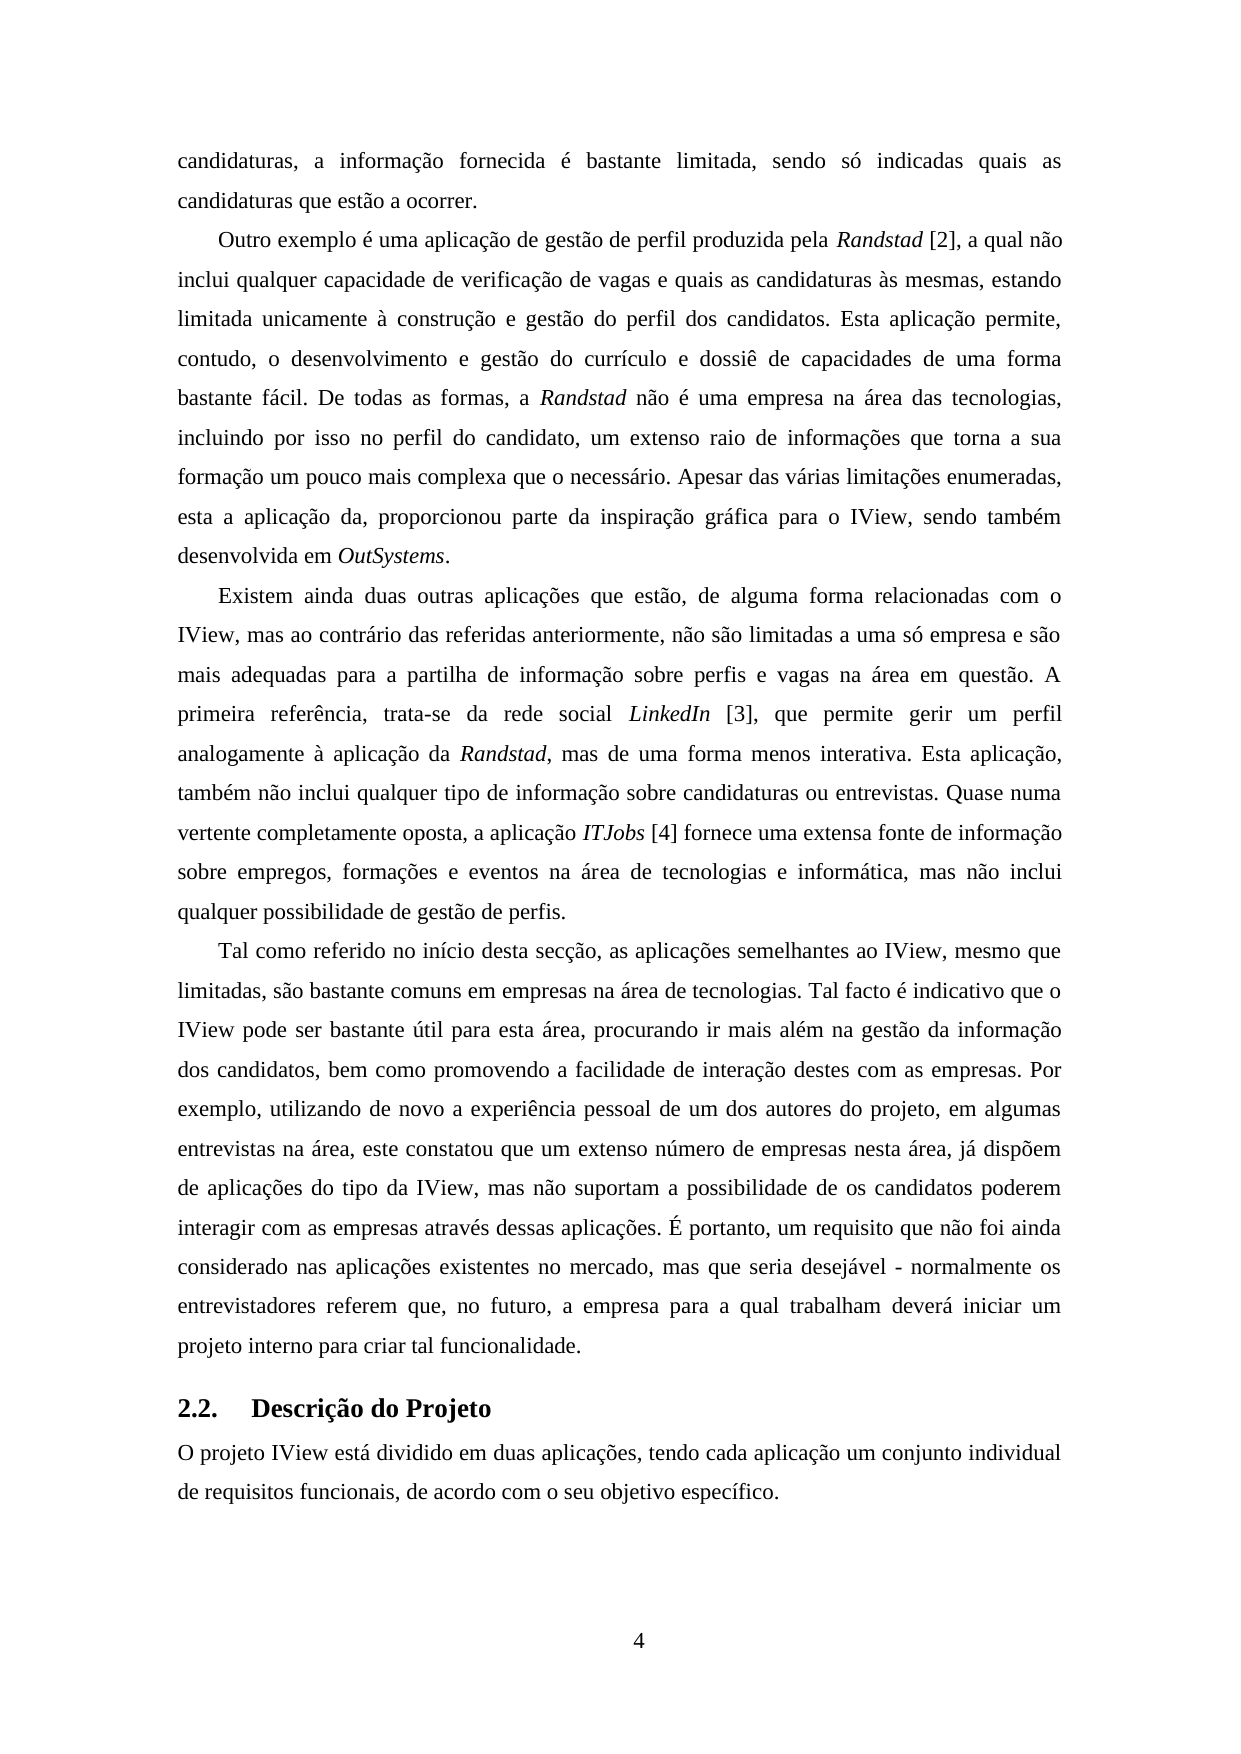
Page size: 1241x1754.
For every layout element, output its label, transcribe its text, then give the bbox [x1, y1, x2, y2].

text Existem ainda duas outras aplicações que estão, de alguma forma relacionadas com o IView, mas ao contrário das referidas anteriormente, não são limitadas a uma só empresa e são mais adequadas para a partilha de informação sobre perfis e vagas na área em questão. A primeira referência, trata-se da rede social LinkedIn, que permite gerir um perfil analogamente à aplicação da Randstad, mas de uma forma menos interativa. Esta aplicação, também não inclui qualquer tipo de informação sobre candidaturas ou entrevistas. Quase numa vertente completamente oposta, a aplicação ITJobs fornece uma extensa fonte de informação sobre empregos, formações e eventos na área de tecnologias e informática, mas não inclui qualquer possibilidade de gestão de perfis. [177, 582, 1063, 924]
text O projeto IView está dividido em duas aplicações, tendo cada aplicação um conjunto individual de requisitos funcionais, de acordo com o seu objetivo específico. [177, 1439, 1063, 1505]
text Tal como referido no início desta secção, as aplicações semelhantes ao IView, mesmo que limitadas, são bastante comuns em empresas na área de tecnologias. Tal facto é indicativo que o IView pode ser bastante útil para esta área, procurando ir mais além na gestão da informação dos candidatos, bem como promovendo a facilidade de interação destes com as empresas. Por exemplo, utilizando de novo a experiência pessoal de um dos autores do projeto, em algumas entrevistas na área, este constatou que um extenso número de empresas nesta área, já dispõem de aplicações do tipo da IView, mas não suportam a possibilidade de os candidatos poderem interagir com as empresas através dessas aplicações. É portanto, um requisito que não foi ainda considerado nas aplicações existentes no mercado, mas que seria desejável - normalmente os entrevistadores referem que, no futuro, a empresa para a qual trabalham deverá iniciar um projeto interno para criar tal funcionalidade. [177, 937, 1063, 1358]
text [177, 148, 1063, 213]
subtitle Descrição do Projeto [177, 1392, 1063, 1423]
text Outro exemplo é uma aplicação de gestão de perfil produzida pela Randstad , a qual não inclui qualquer capacidade de verificação de vagas e quais as candidaturas às mesmas, estando limitada unicamente à construção e gestão do perfil dos candidatos. Esta aplicação permite, contudo, o desenvolvimento e gestão do currículo e dossiê de capacidades de uma forma bastante fácil. De todas as formas, a Randstad não é uma empresa na área das tecnologias, incluindo por isso no perfil do candidato, um extenso raio de informações que torna a sua formação um pouco mais complexa que o necessário. Apesar das várias limitações enumeradas, esta a aplicação da, proporcionou parte da inspiração gráfica para o IView, sendo também desenvolvida em OutSystems. [177, 227, 1063, 569]
